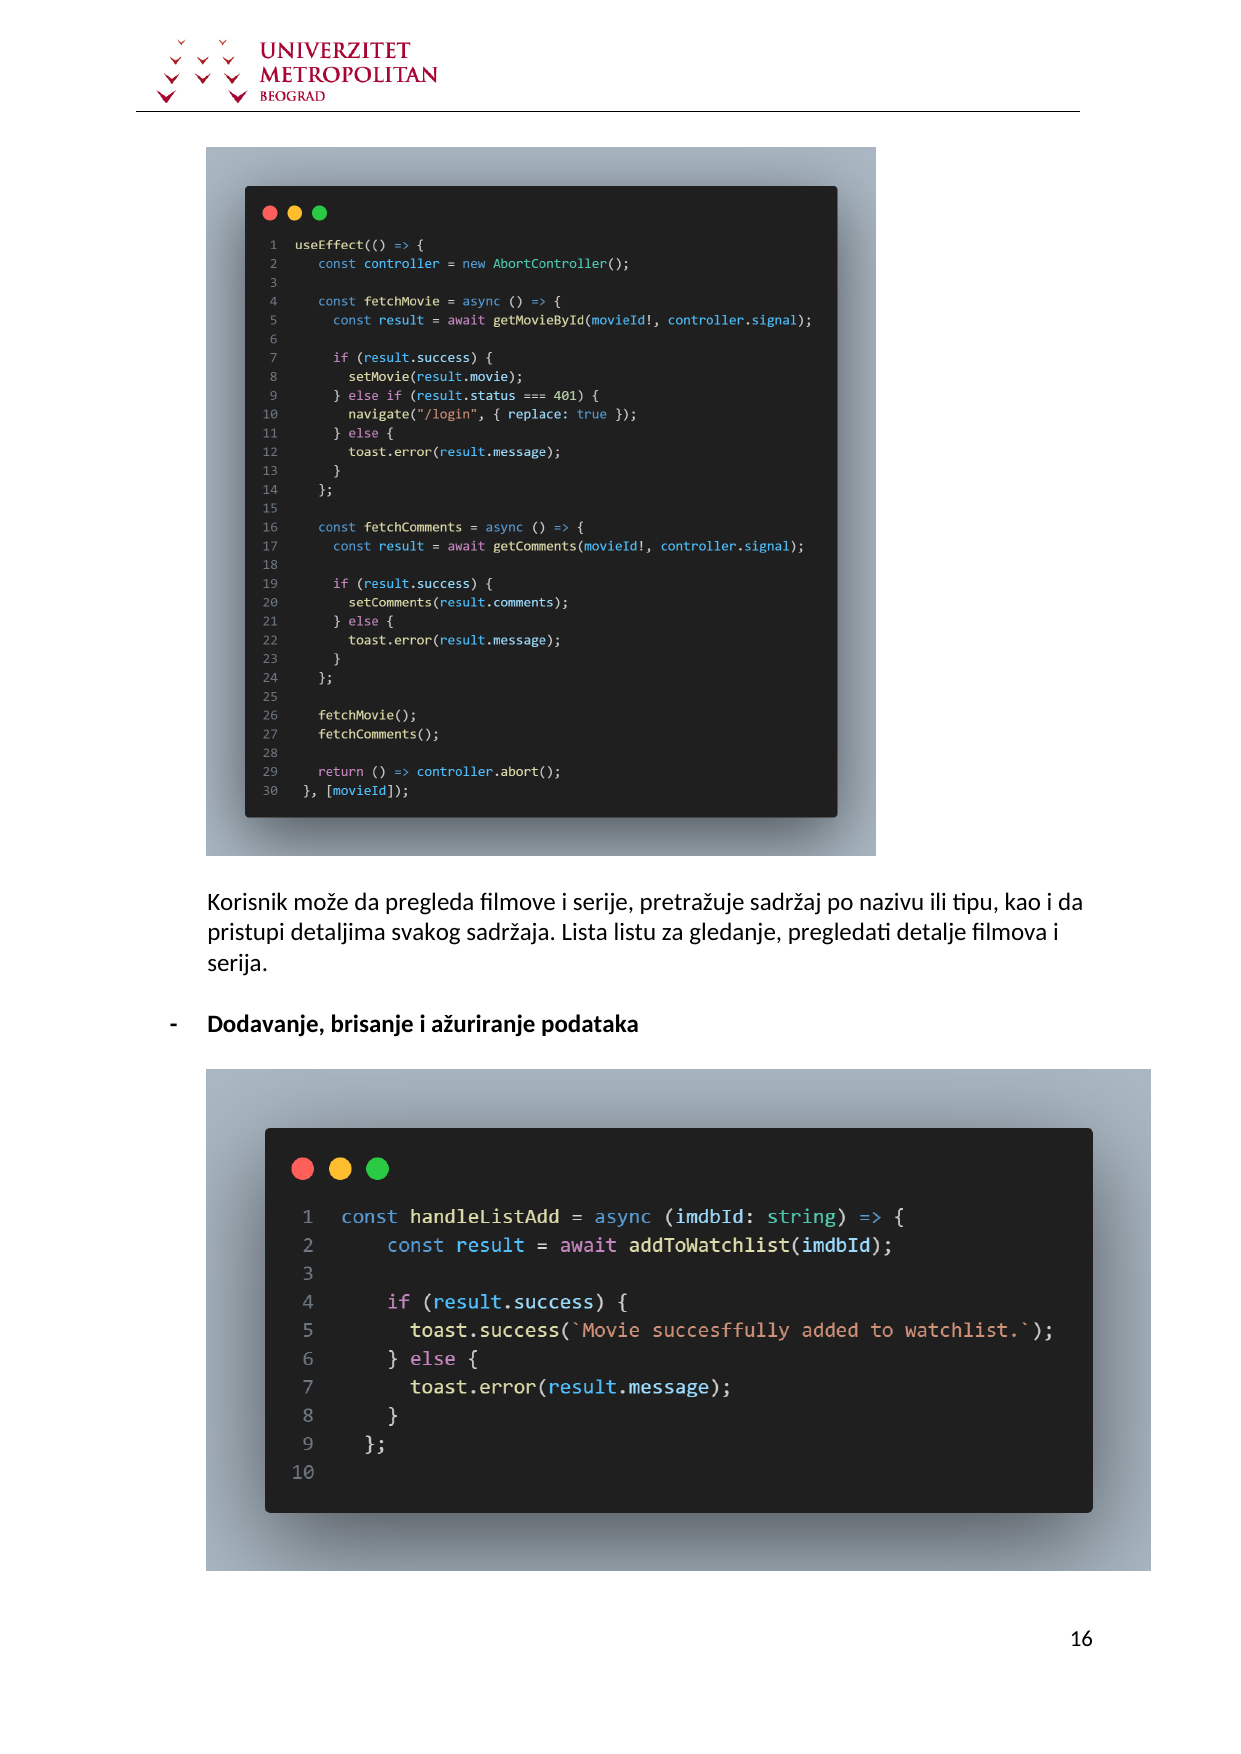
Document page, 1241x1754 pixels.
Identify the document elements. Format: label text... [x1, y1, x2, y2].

picture [147, 29, 447, 111]
picture [206, 1069, 1151, 1571]
text Korisnik može da pregleda filmove i serije, pretražuje sadržaj po nazivu ili tipu, kao i da pristupi detaljima svakog sadržaja. Lista listu za gledanje, pregledati detalje filmova i serija. [207, 886, 1093, 978]
picture [206, 147, 876, 856]
list Dodavanje, brisanje i ažuriranje podataka [169, 1008, 1093, 1039]
